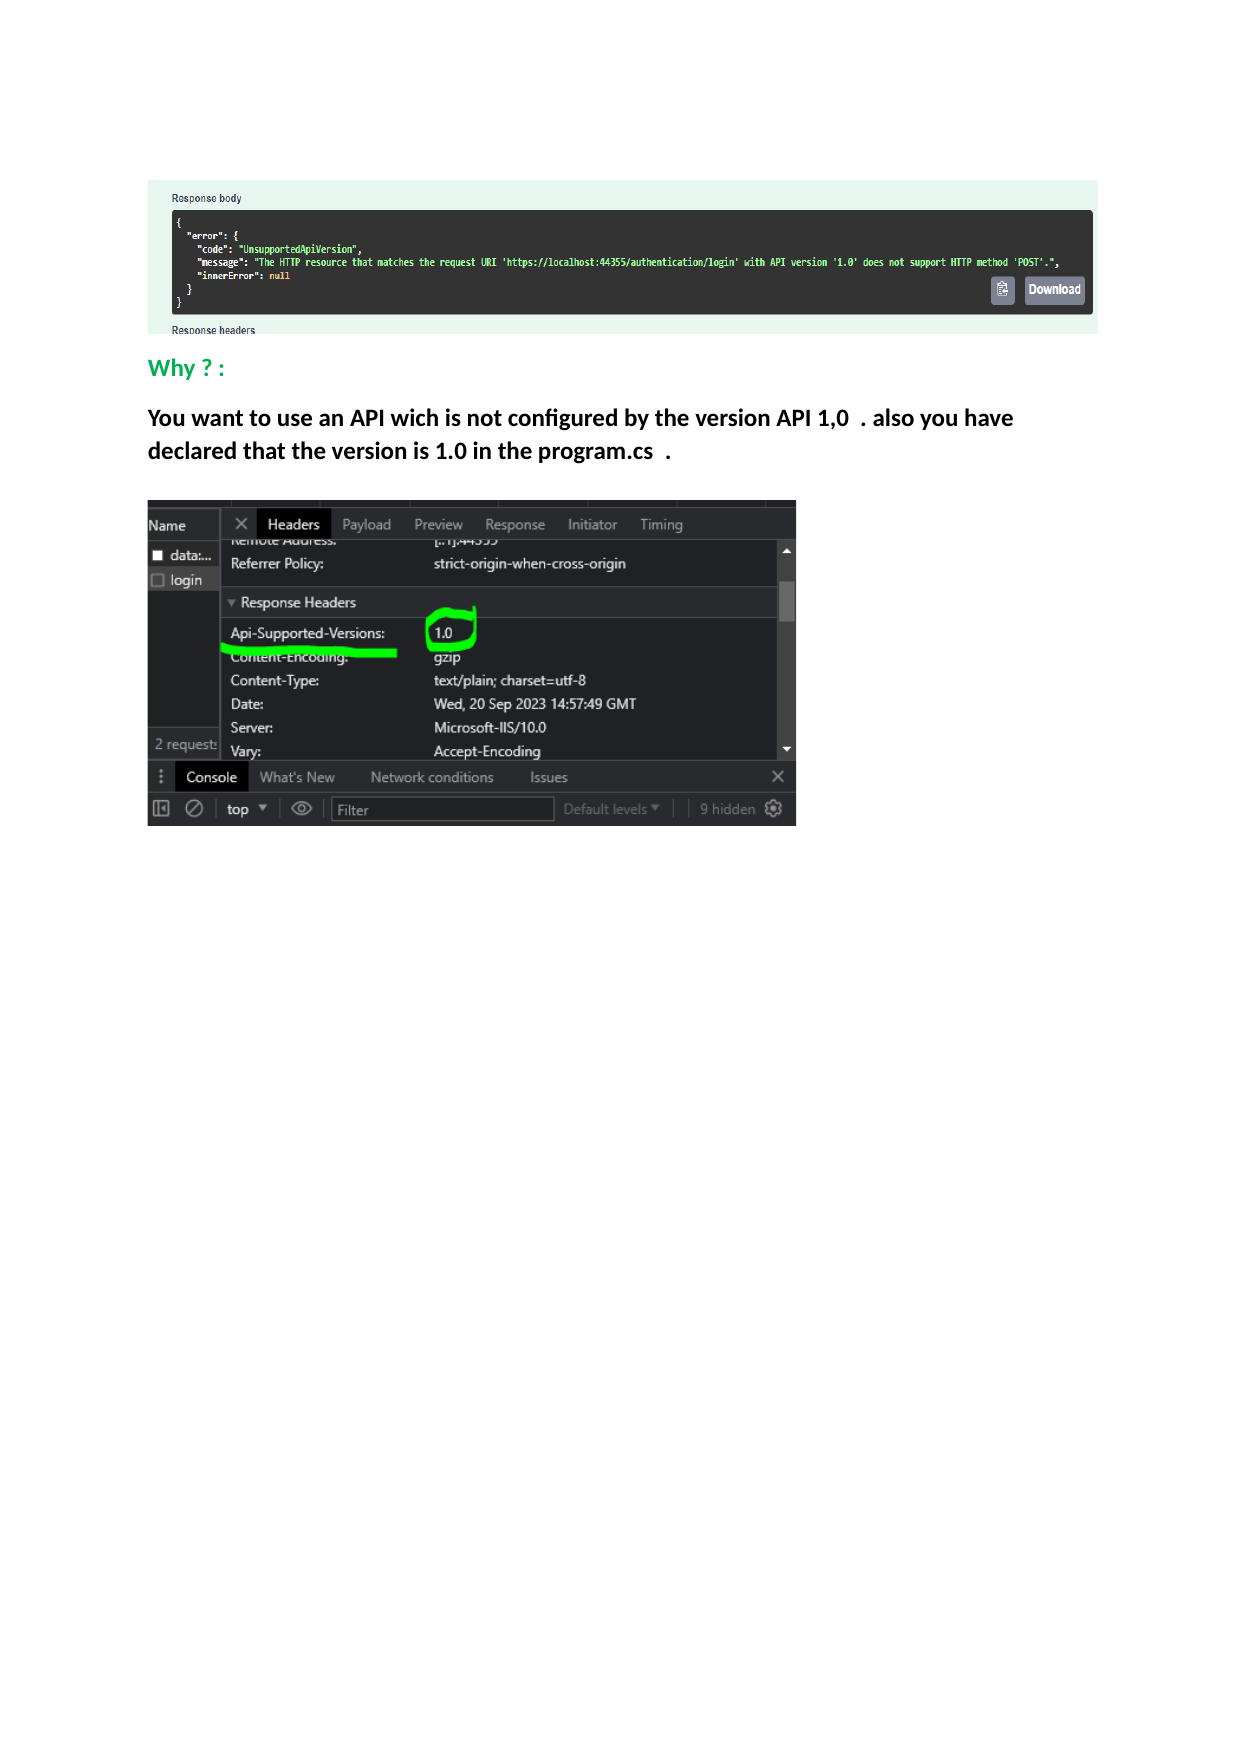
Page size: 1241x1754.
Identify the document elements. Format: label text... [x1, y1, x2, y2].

picture [147, 180, 1098, 334]
text Why ? : [148, 352, 1093, 383]
picture [147, 500, 797, 826]
